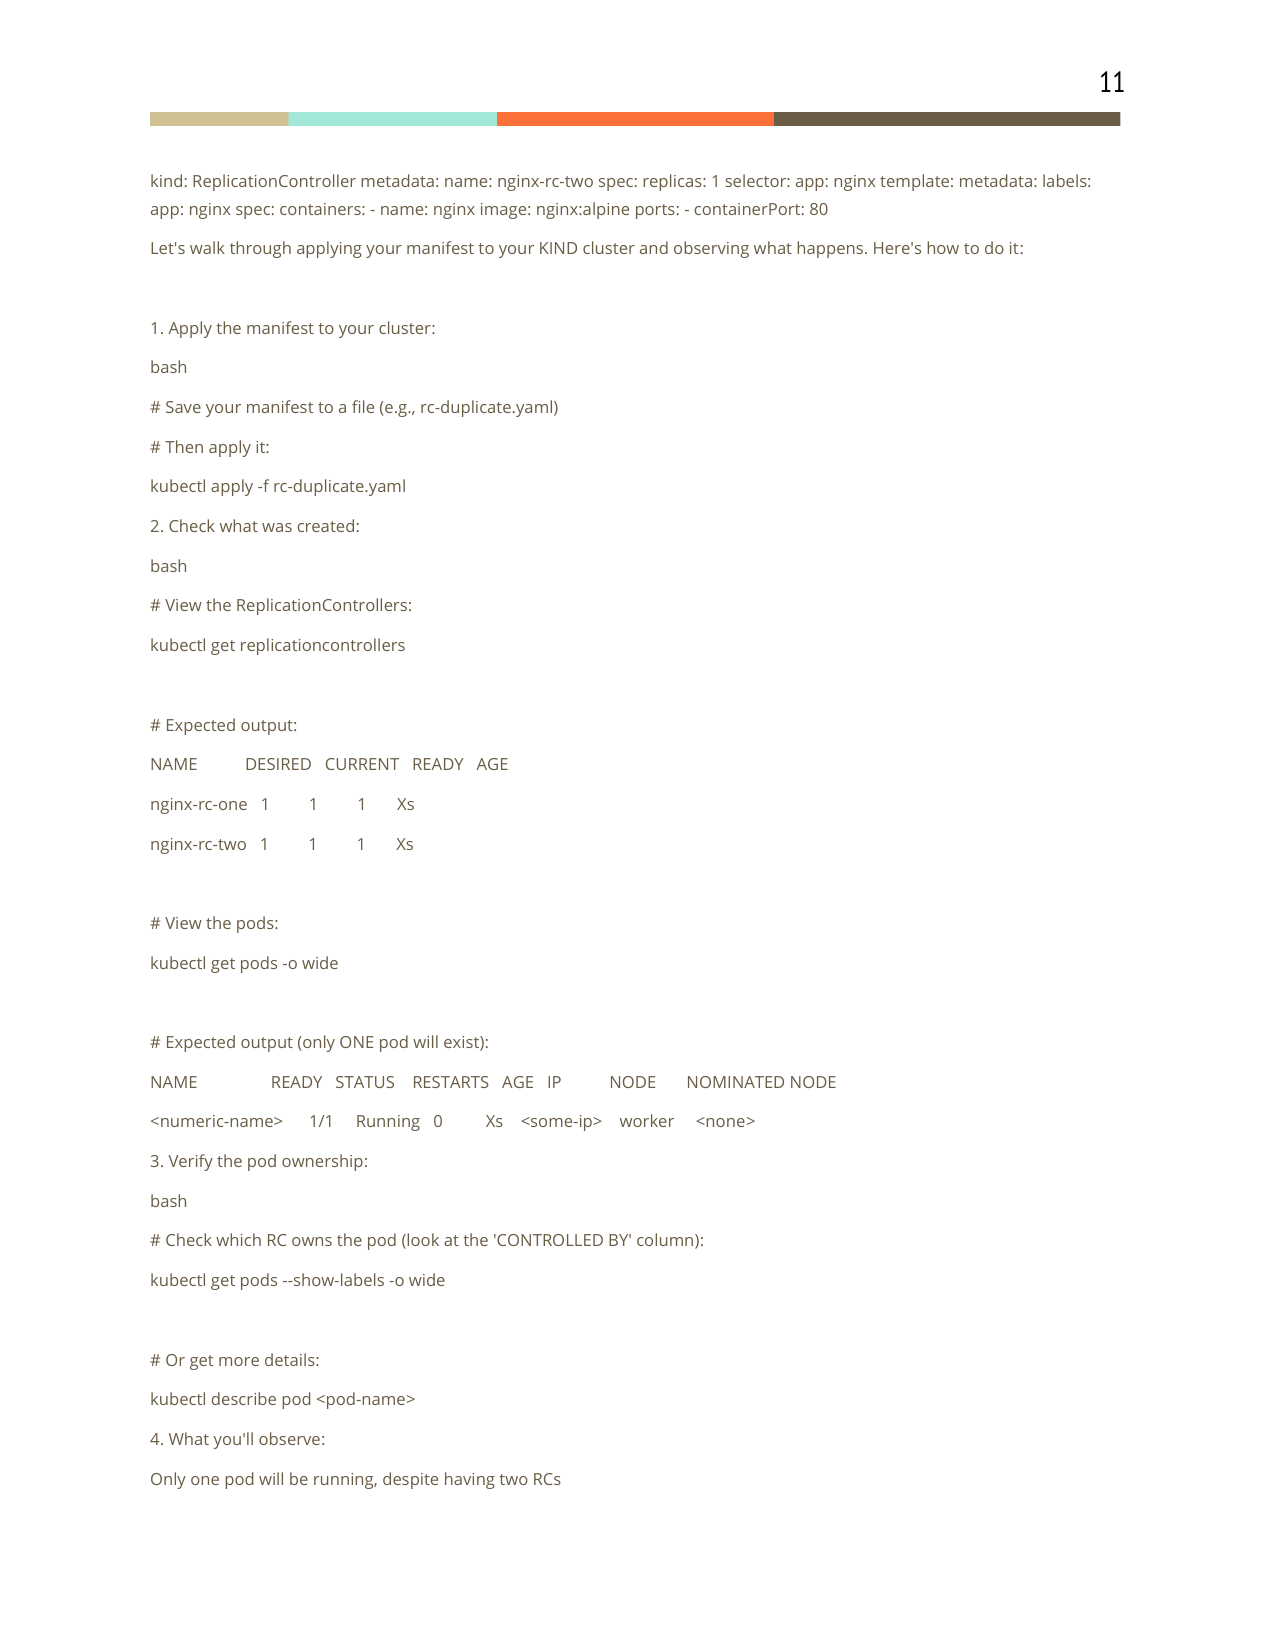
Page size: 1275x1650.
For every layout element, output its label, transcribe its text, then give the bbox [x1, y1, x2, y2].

text 1. Apply the manifest to your cluster: [150, 316, 1125, 339]
text <numeric-name> 1/1 Running 0 Xs <some-ip> worker <none> [150, 1110, 1125, 1133]
text bash [150, 554, 1125, 577]
text bash [150, 1189, 1125, 1212]
text 4. What you'll observe: [150, 1427, 1125, 1450]
text # Expected output (only ONE pod will exist): [150, 1031, 1125, 1053]
text # Or get more details: [150, 1348, 1125, 1371]
text kubectl describe pod <pod-name> [150, 1388, 1125, 1411]
text NAME READY STATUS RESTARTS AGE IP NODE NOMINATED NODE [150, 1070, 1125, 1093]
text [150, 170, 1125, 220]
text NAME DESIRED CURRENT READY AGE [150, 753, 1125, 776]
picture [150, 112, 1121, 126]
text # Save your manifest to a file (e.g., rc-duplicate.yaml) [150, 396, 1125, 418]
text 2. Check what was created: [150, 515, 1125, 537]
text # Check which RC owns the pod (look at the 'CONTROLLED BY' column): [150, 1229, 1125, 1252]
text Only one pod will be running, despite having two RCs [150, 1467, 1125, 1490]
text bash [150, 356, 1125, 379]
text nginx-rc-one 1 1 1 Xs [150, 792, 1125, 815]
text 3. Verify the pod ownership: [150, 1150, 1125, 1172]
text kubectl get pods -o wide [150, 951, 1125, 974]
text kubectl get pods --show-labels -o wide [150, 1269, 1125, 1291]
text kubectl apply -f rc-duplicate.yaml [150, 475, 1125, 498]
text # View the pods: [150, 912, 1125, 934]
text # View the ReplicationControllers: [150, 594, 1125, 617]
text # Expected output: [150, 713, 1125, 736]
text kubectl get replicationcontrollers [150, 634, 1125, 656]
text nginx-rc-two 1 1 1 Xs [150, 832, 1125, 855]
text # Then apply it: [150, 435, 1125, 458]
text Let's walk through applying your manifest to your KIND cluster and observing what happens. Here's how to do it: [150, 237, 1125, 259]
